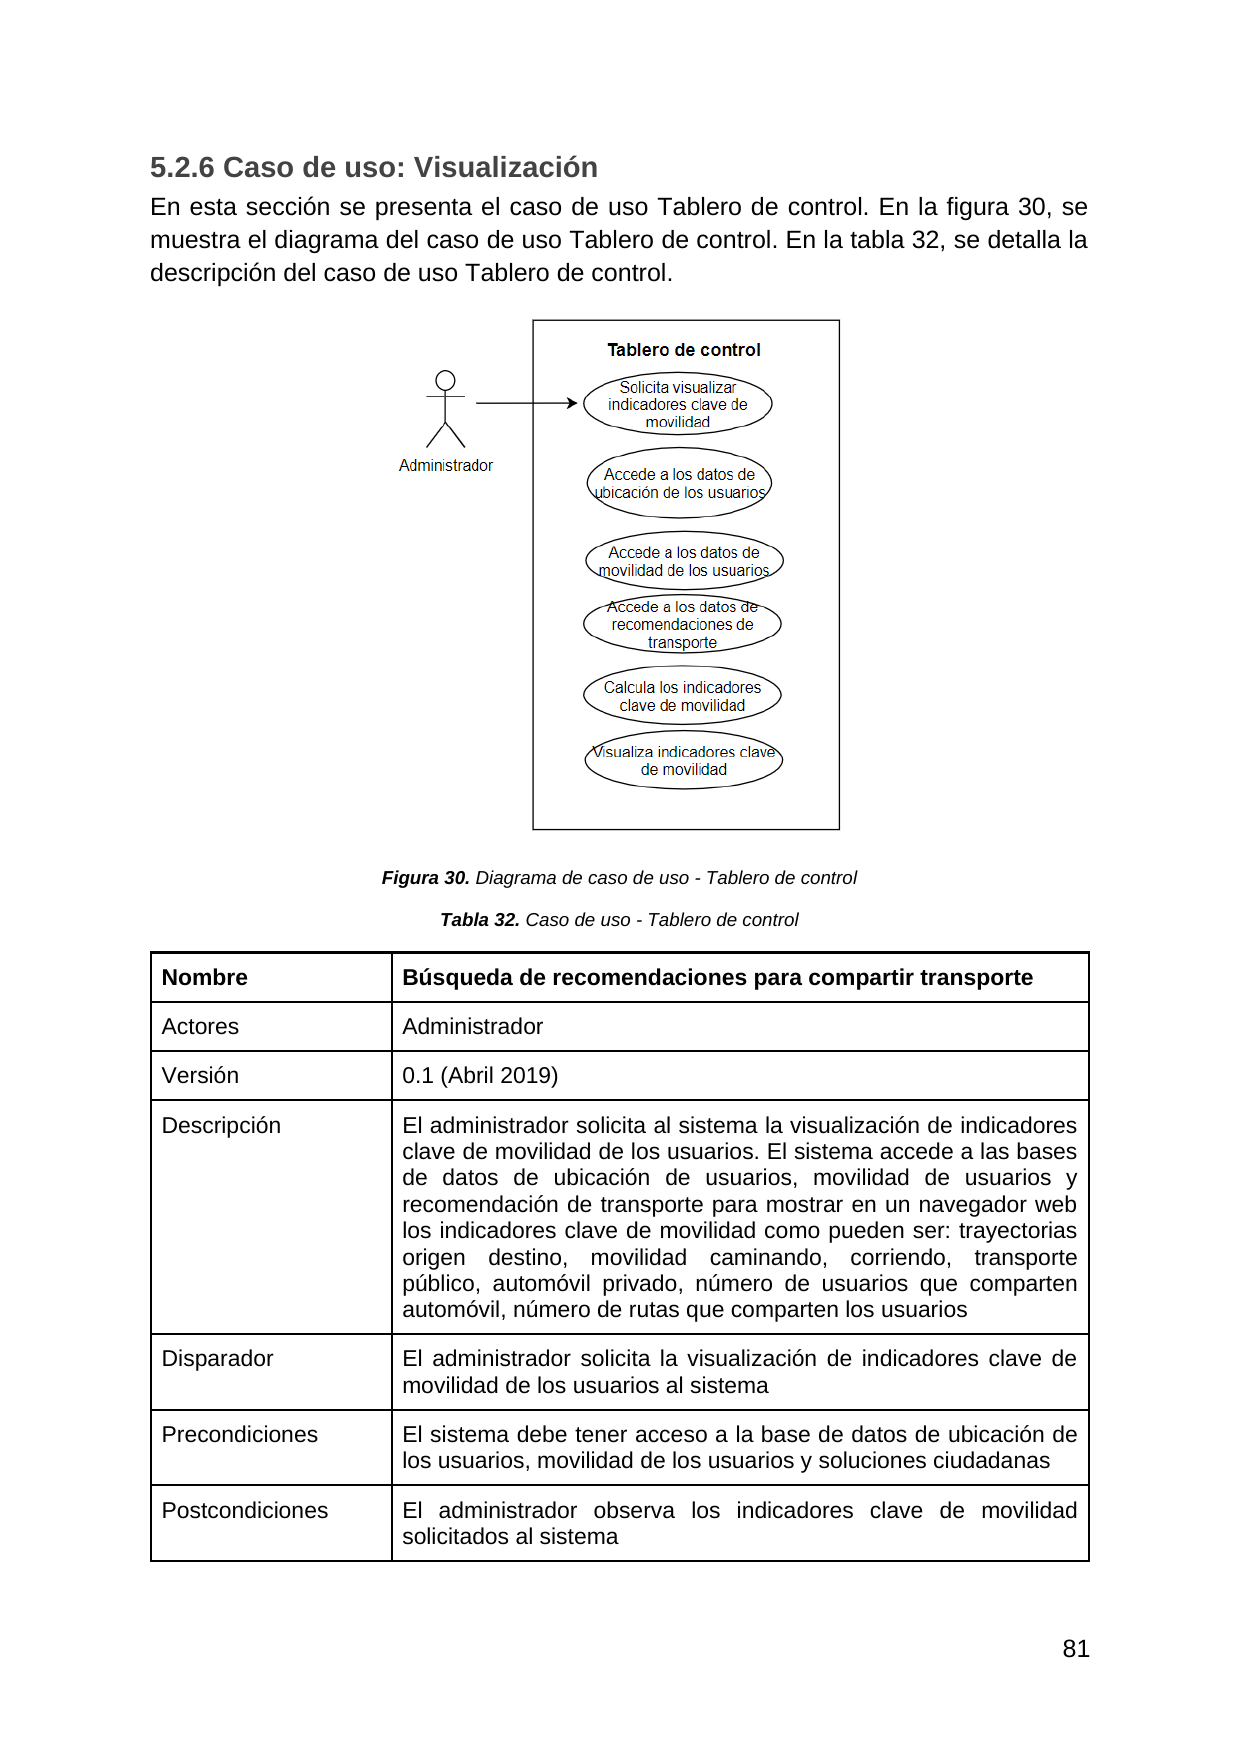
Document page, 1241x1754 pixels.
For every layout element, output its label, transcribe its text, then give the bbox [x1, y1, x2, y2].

table_cell El administrador solicita la visualización de indicadores clave de movilidad de los usuarios al sistema [393, 1335, 1088, 1408]
table_cell Versión [152, 1052, 391, 1099]
table_cell Administrador [393, 1003, 1088, 1050]
table_cell Disparador [152, 1335, 391, 1408]
table_cell Postcondiciones [152, 1486, 391, 1560]
table_cell 0.1 (Abril 2019) [393, 1052, 1088, 1099]
table_cell El administrador solicita al sistema la visualización de indicadores clave de movilidad de los usuarios. El sistema accede a las bases de datos de ubicación de usuarios, movilidad de usuarios y recomendación de transporte para mostrar en un navegador web los indicadores clave de movilidad como pueden ser: trayectorias origen destino, movilidad caminando, corriendo, transporte público, automóvil privado, número de usuarios que comparten automóvil, número de rutas que comparten los usuarios [393, 1101, 1088, 1333]
table_cell Descripción [152, 1101, 391, 1333]
table_header Nombre [152, 954, 391, 1001]
text Figura 30. Diagrama de caso de uso - Tablero de control [150, 867, 1090, 888]
table_cell Precondiciones [152, 1411, 391, 1484]
table_header Búsqueda de recomendaciones para compartir transporte [393, 954, 1088, 1001]
table_cell El sistema debe tener acceso a la base de datos de ubicación de los usuarios, movilidad de los usuarios y soluciones ciudadanas [393, 1411, 1088, 1484]
table_cell El administrador observa los indicadores clave de movilidad solicitados al sistema [393, 1486, 1088, 1560]
picture [380, 307, 861, 846]
text En esta sección se presenta el caso de uso Tablero de control. En la figura 30, se muestra el diagrama del caso de uso Tablero de control. En la tabla 32, se detalla la descripción del caso de uso Tablero de control. [150, 192, 1090, 287]
table_cell Actores [152, 1003, 391, 1050]
text Tabla 32. Caso de uso - Tablero de control [150, 909, 1090, 931]
subtitle 5.2.6 Caso de uso: Visualización [150, 150, 1090, 183]
